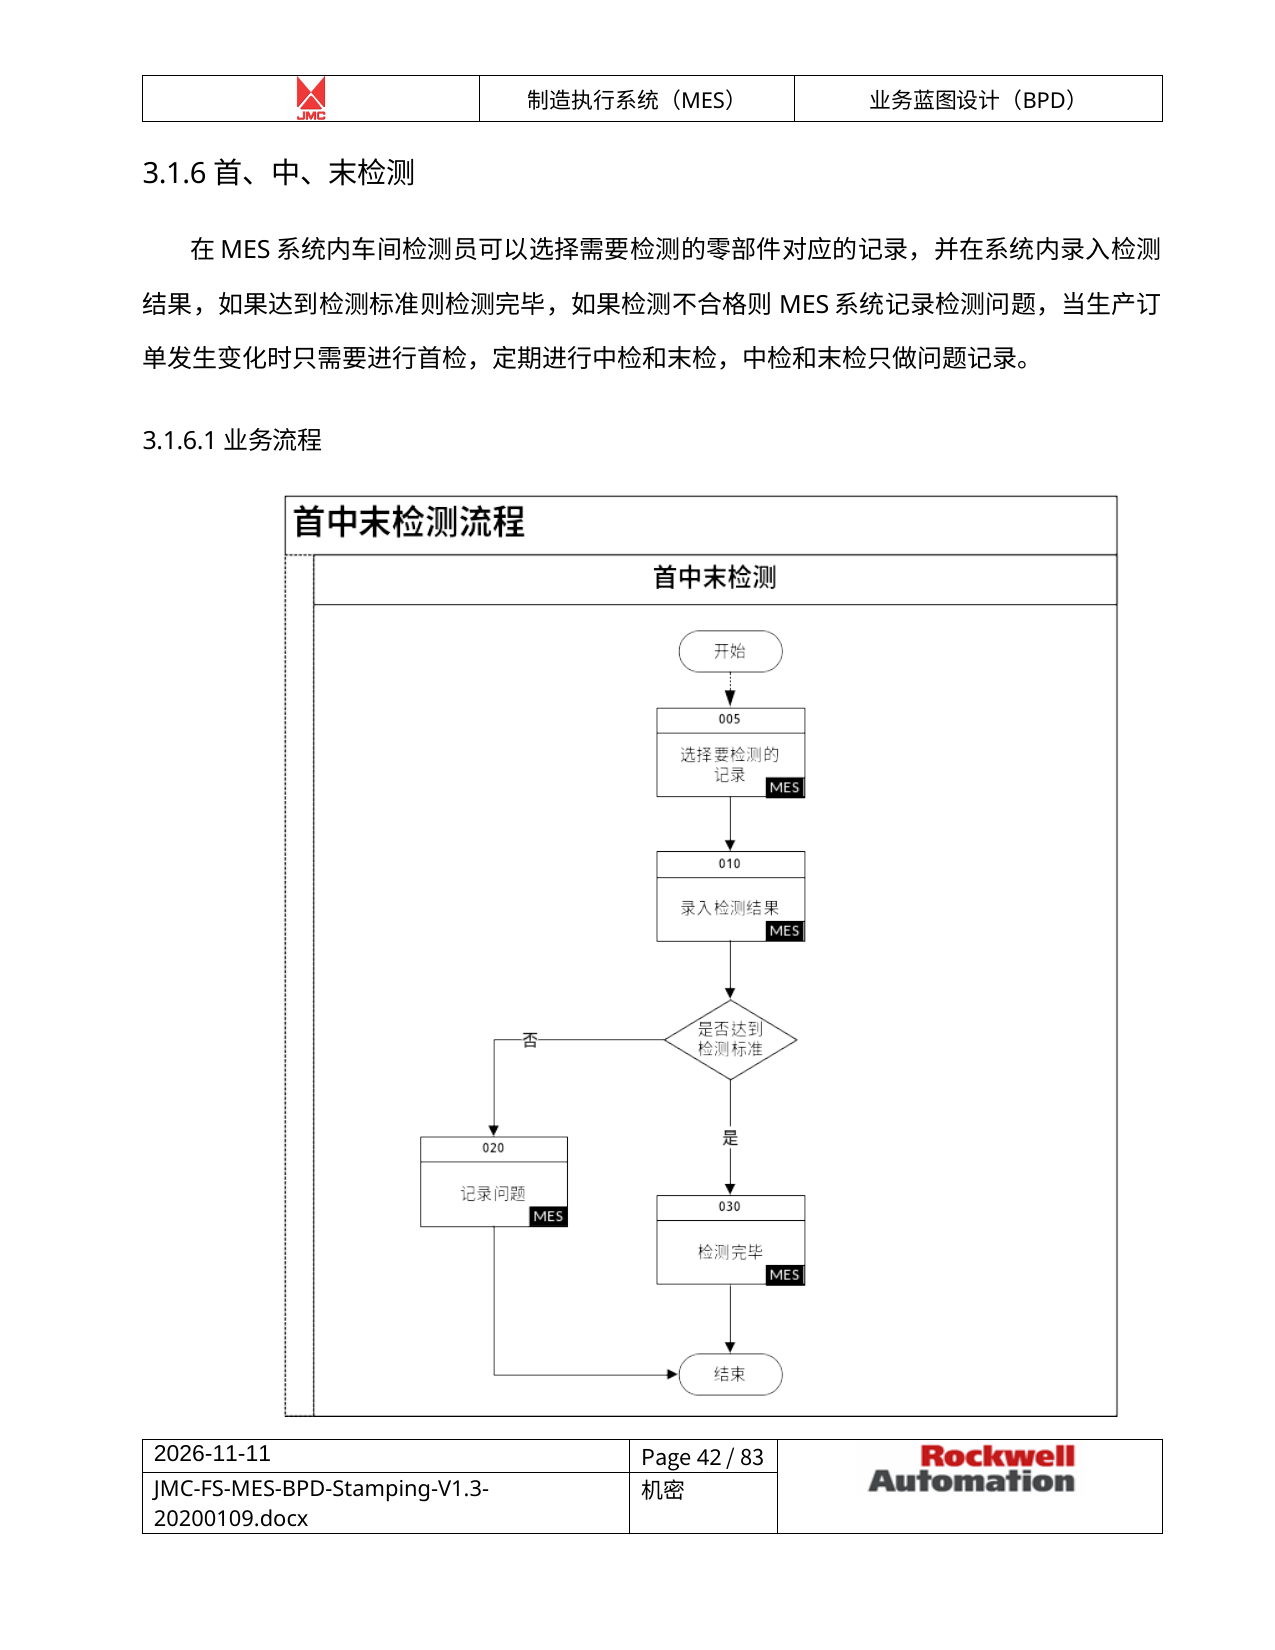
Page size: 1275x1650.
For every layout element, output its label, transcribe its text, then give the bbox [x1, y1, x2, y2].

picture [296, 76, 326, 121]
subtitle 首、中、末检测 [142, 150, 1162, 192]
picture [853, 1440, 1086, 1497]
text 在MES系统内车间检测员可以选择需要检测的零部件对应的记录，并在系统内录入检测结果，如果达到检测标准则检测完毕，如果检测不合格则MES系统记录检测问题，当生产订单发生变化时只需要进行首检，定期进行中检和末检，中检和末检只做问题记录。 [142, 230, 1162, 375]
subtitle 业务流程 [142, 420, 1162, 456]
